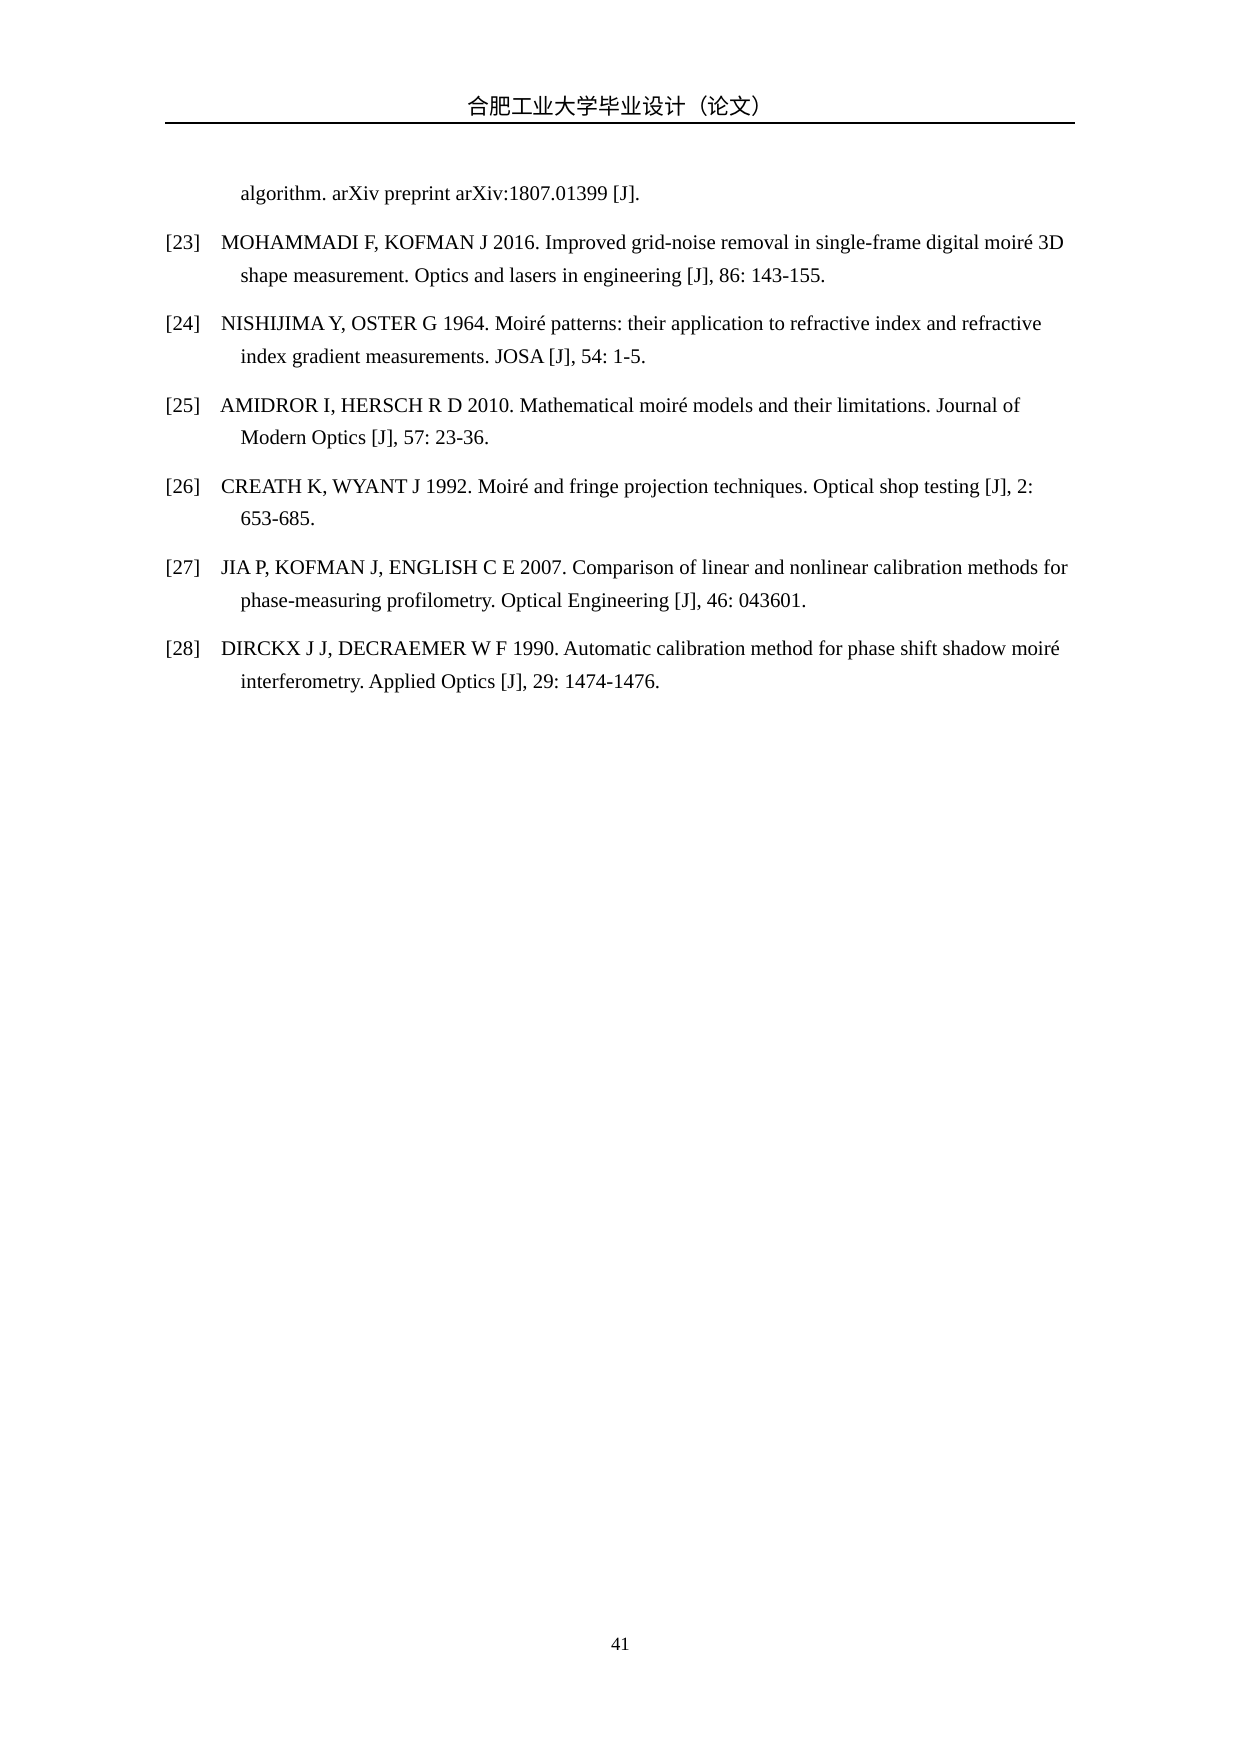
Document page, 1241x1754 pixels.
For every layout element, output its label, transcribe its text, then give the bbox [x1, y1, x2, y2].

text [28] DIRCKX J J, DECRAEMER W F 1990. Automatic calibration method for phase shift shadow moiré interferometry. Applied Optics [J], 29: 1474-1476. [165, 632, 1075, 697]
text [25] AMIDROR I, HERSCH R D 2010. Mathematical moiré models and their limitations. Journal of Modern Optics [J], 57: 23-36. [165, 388, 1075, 453]
text [26] CREATH K, WYANT J 1992. Moiré and fringe projection techniques. Optical shop testing [J], 2: 653-685. [165, 470, 1075, 535]
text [165, 177, 1075, 210]
text [23] MOHAMMADI F, KOFMAN J 2016. Improved grid-noise removal in single-frame digital moiré 3D shape measurement. Optics and lasers in engineering [J], 86: 143-155. [165, 226, 1075, 291]
text [27] JIA P, KOFMAN J, ENGLISH C E 2007. Comparison of linear and nonlinear calibration methods for phase-measuring profilometry. Optical Engineering [J], 46: 043601. [165, 551, 1075, 616]
text [24] NISHIJIMA Y, OSTER G 1964. Moiré patterns: their application to refractive index and refractive index gradient measurements. JOSA [J], 54: 1-5. [165, 307, 1075, 372]
